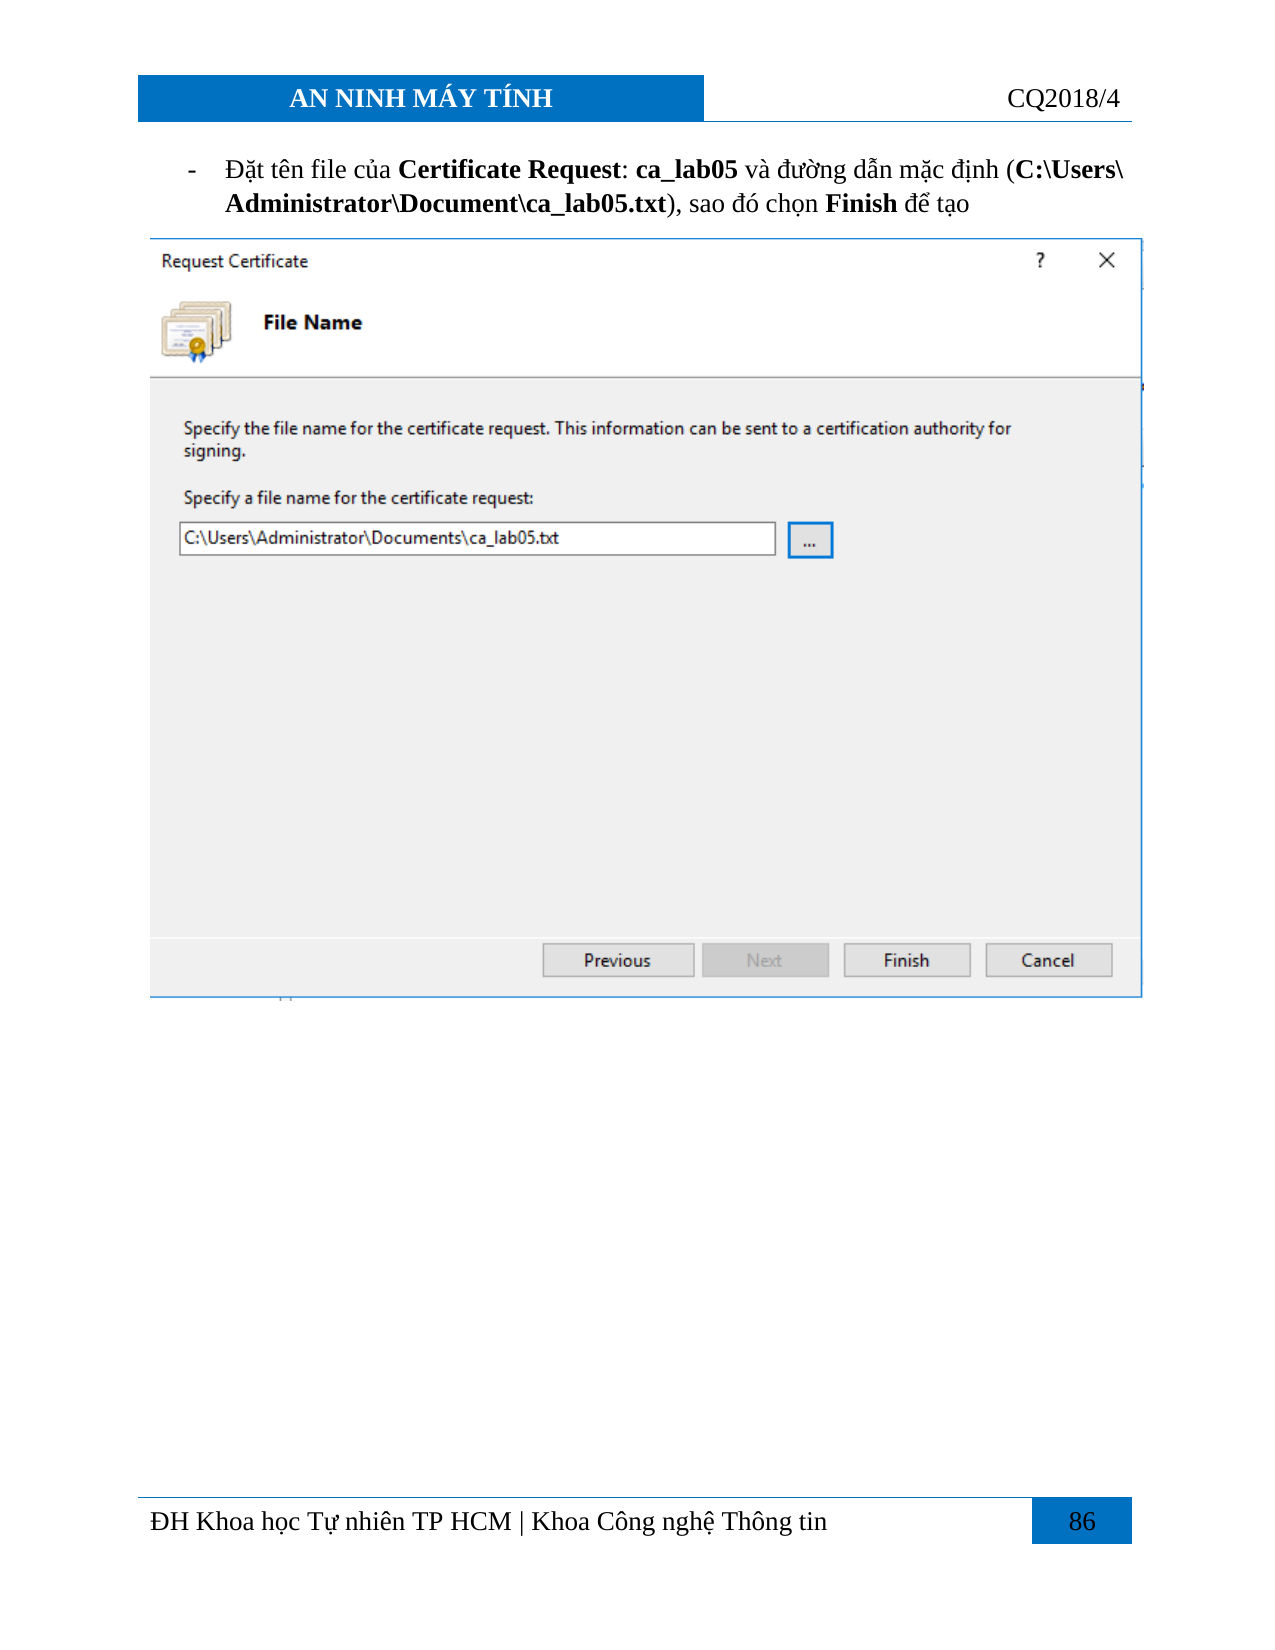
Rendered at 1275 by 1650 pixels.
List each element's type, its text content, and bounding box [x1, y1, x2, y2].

picture [150, 238, 1144, 1001]
list Đặt tên file của Certificate Request: ca_lab05 và đường dẫn mặc định (C:\Users\Administrator\Document\ca_lab05.txt), sao đó chọn Finish để tạo [187, 153, 1144, 218]
